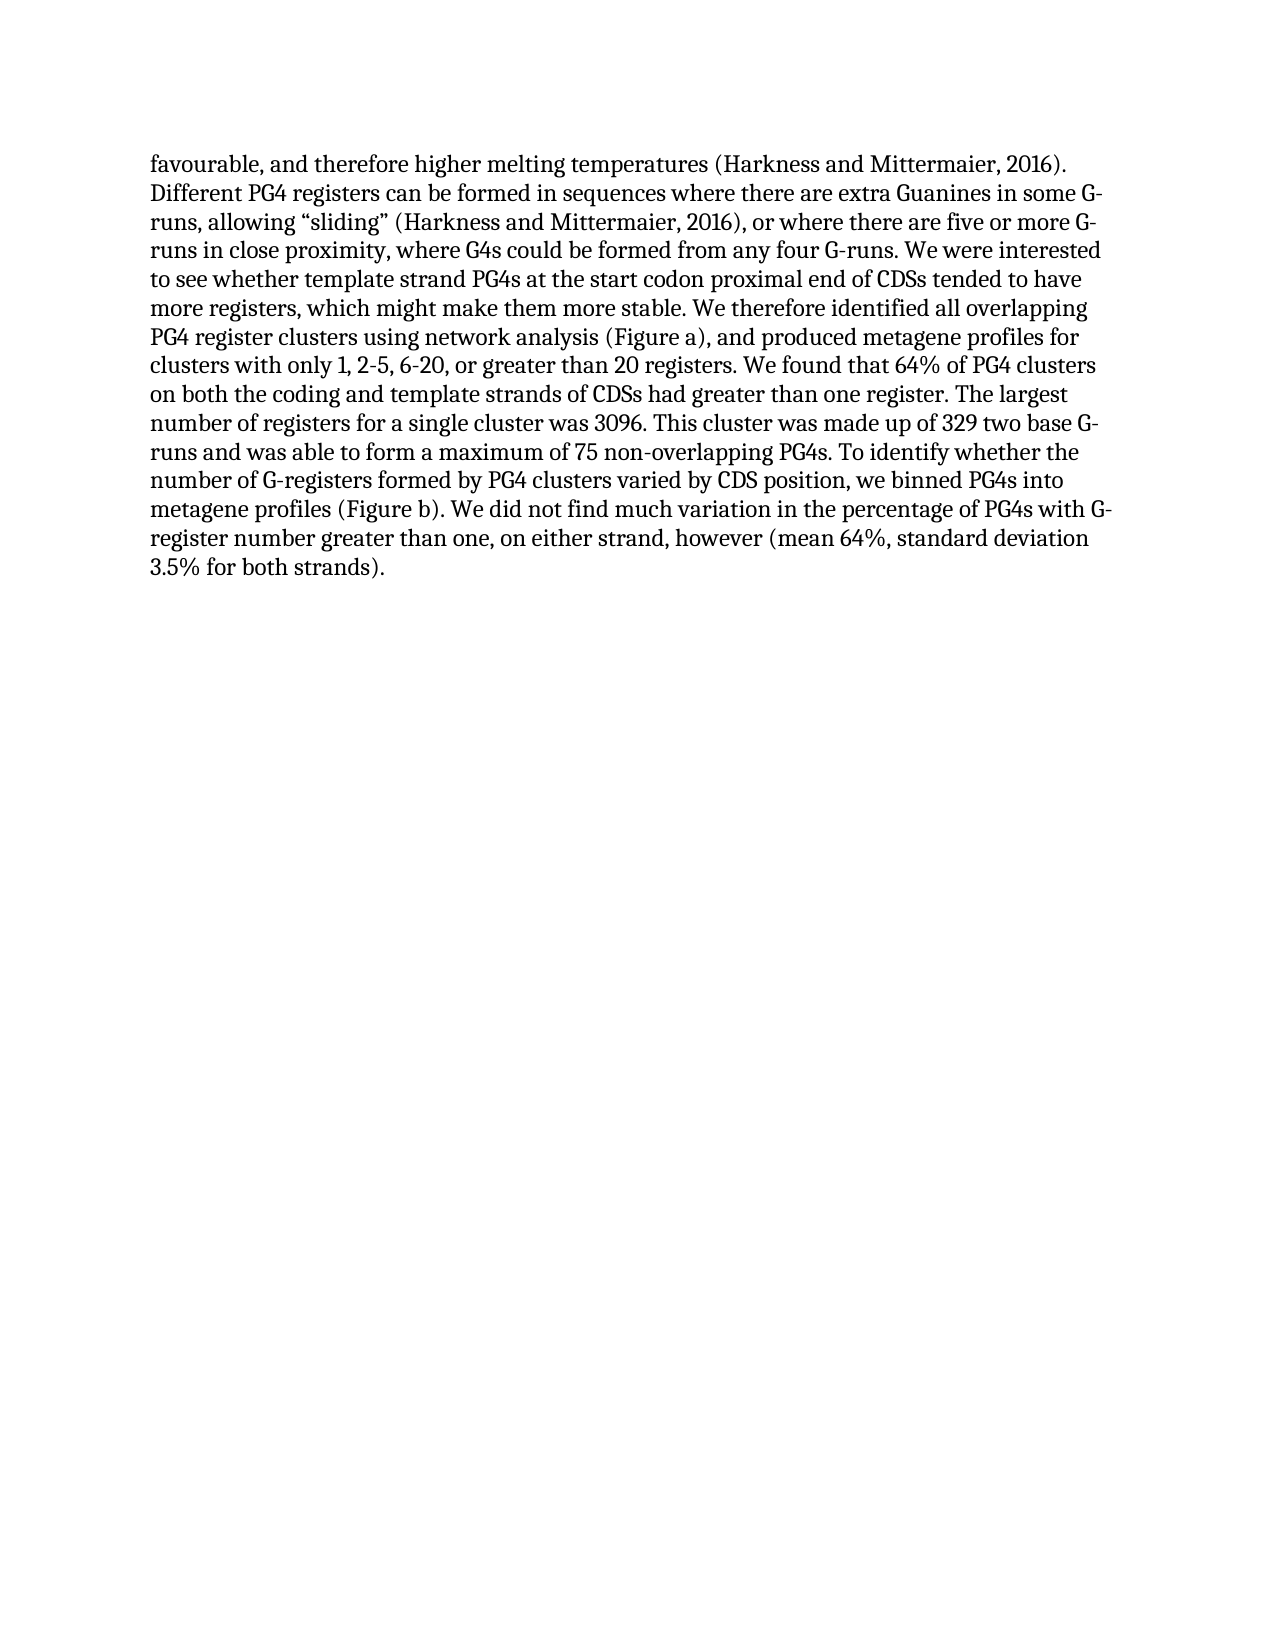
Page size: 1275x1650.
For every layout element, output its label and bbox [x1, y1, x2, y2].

text [150, 150, 1125, 581]
